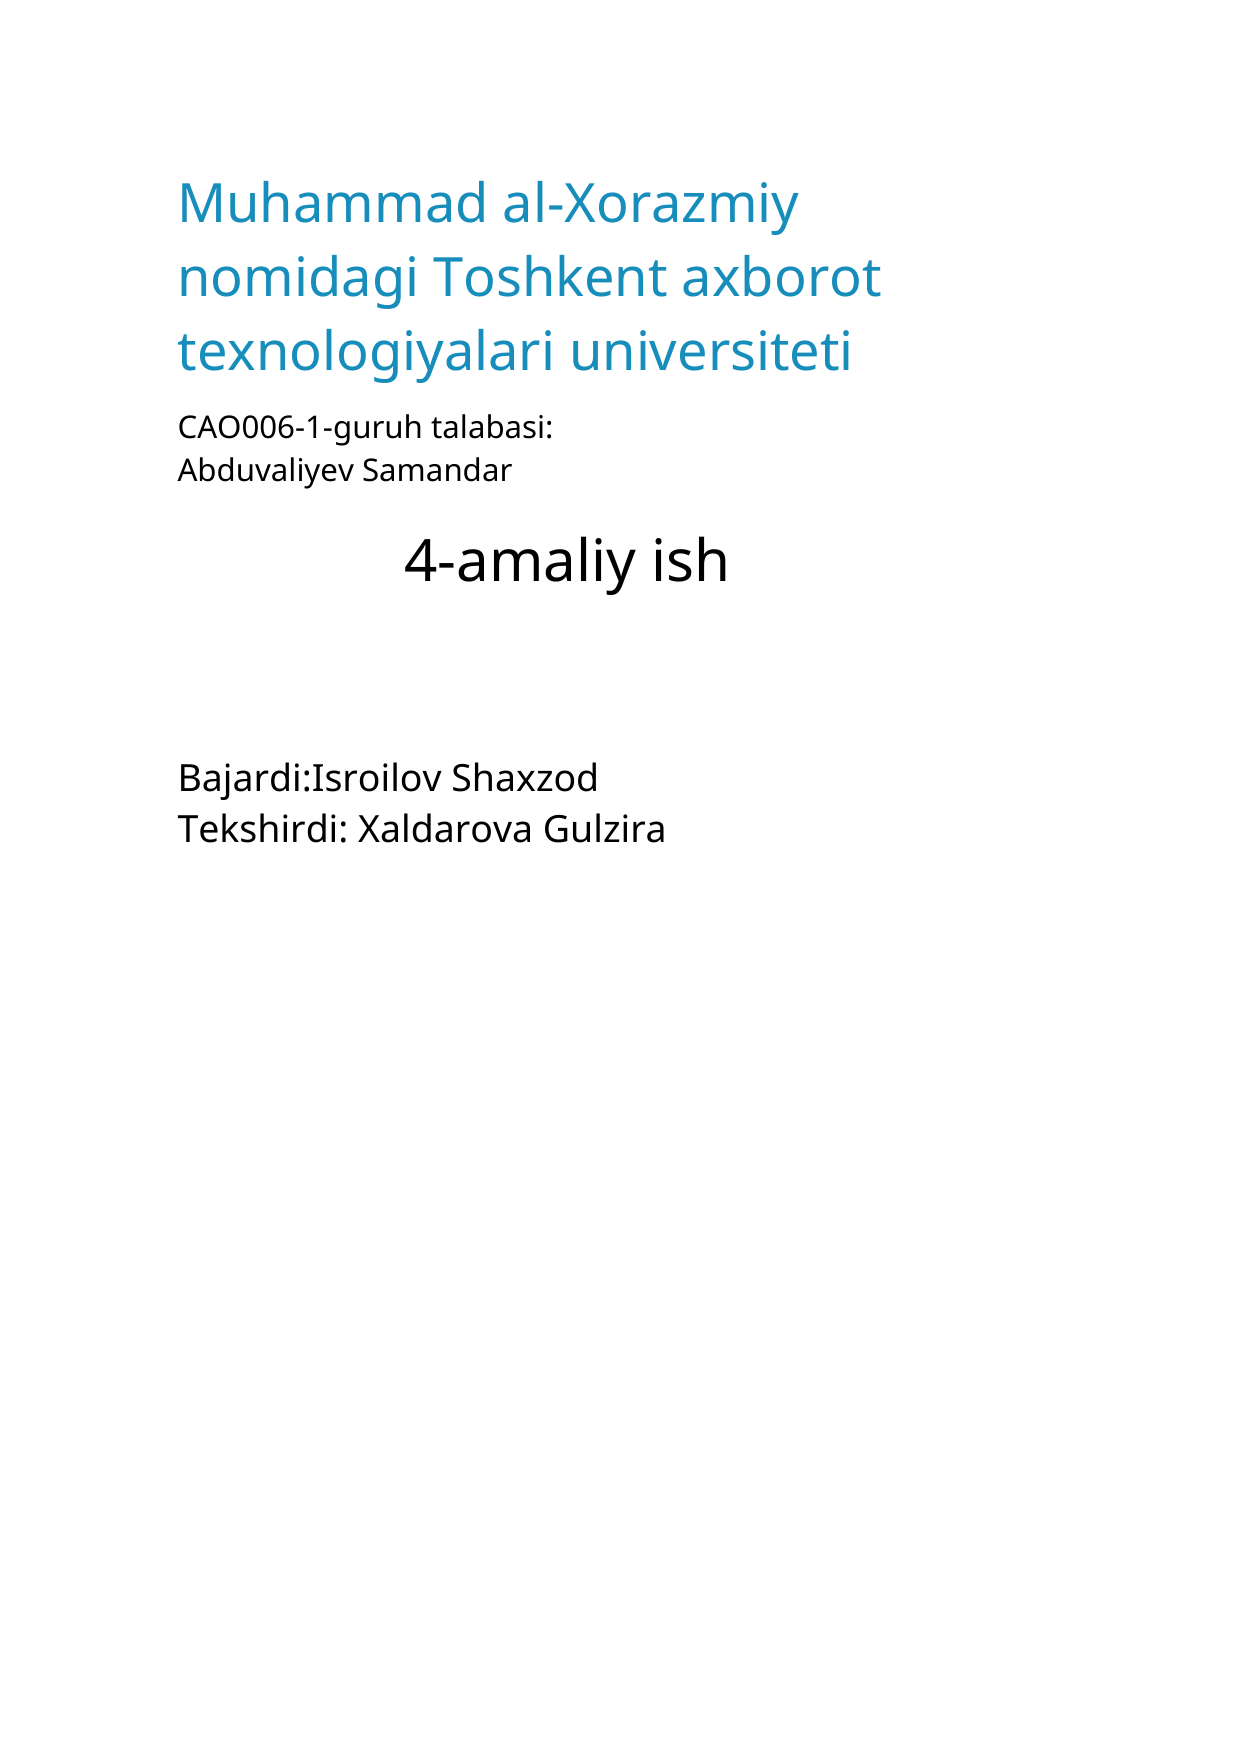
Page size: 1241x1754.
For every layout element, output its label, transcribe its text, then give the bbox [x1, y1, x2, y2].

text texnologiyalari universiteti [177, 312, 1152, 386]
text Abduvaliyev Samandar [177, 448, 1152, 491]
text 4-amaliy ish [177, 519, 1152, 598]
text Tekshirdi: Xaldarova Gulzira [177, 802, 1152, 853]
text Muhammad al-Xorazmiy [177, 165, 1152, 239]
text CAO006-1-guruh talabasi: [177, 405, 1152, 448]
text Bajardi:Isroilov Shaxzod [177, 751, 1152, 802]
text nomidagi Toshkent axborot [177, 239, 1152, 312]
